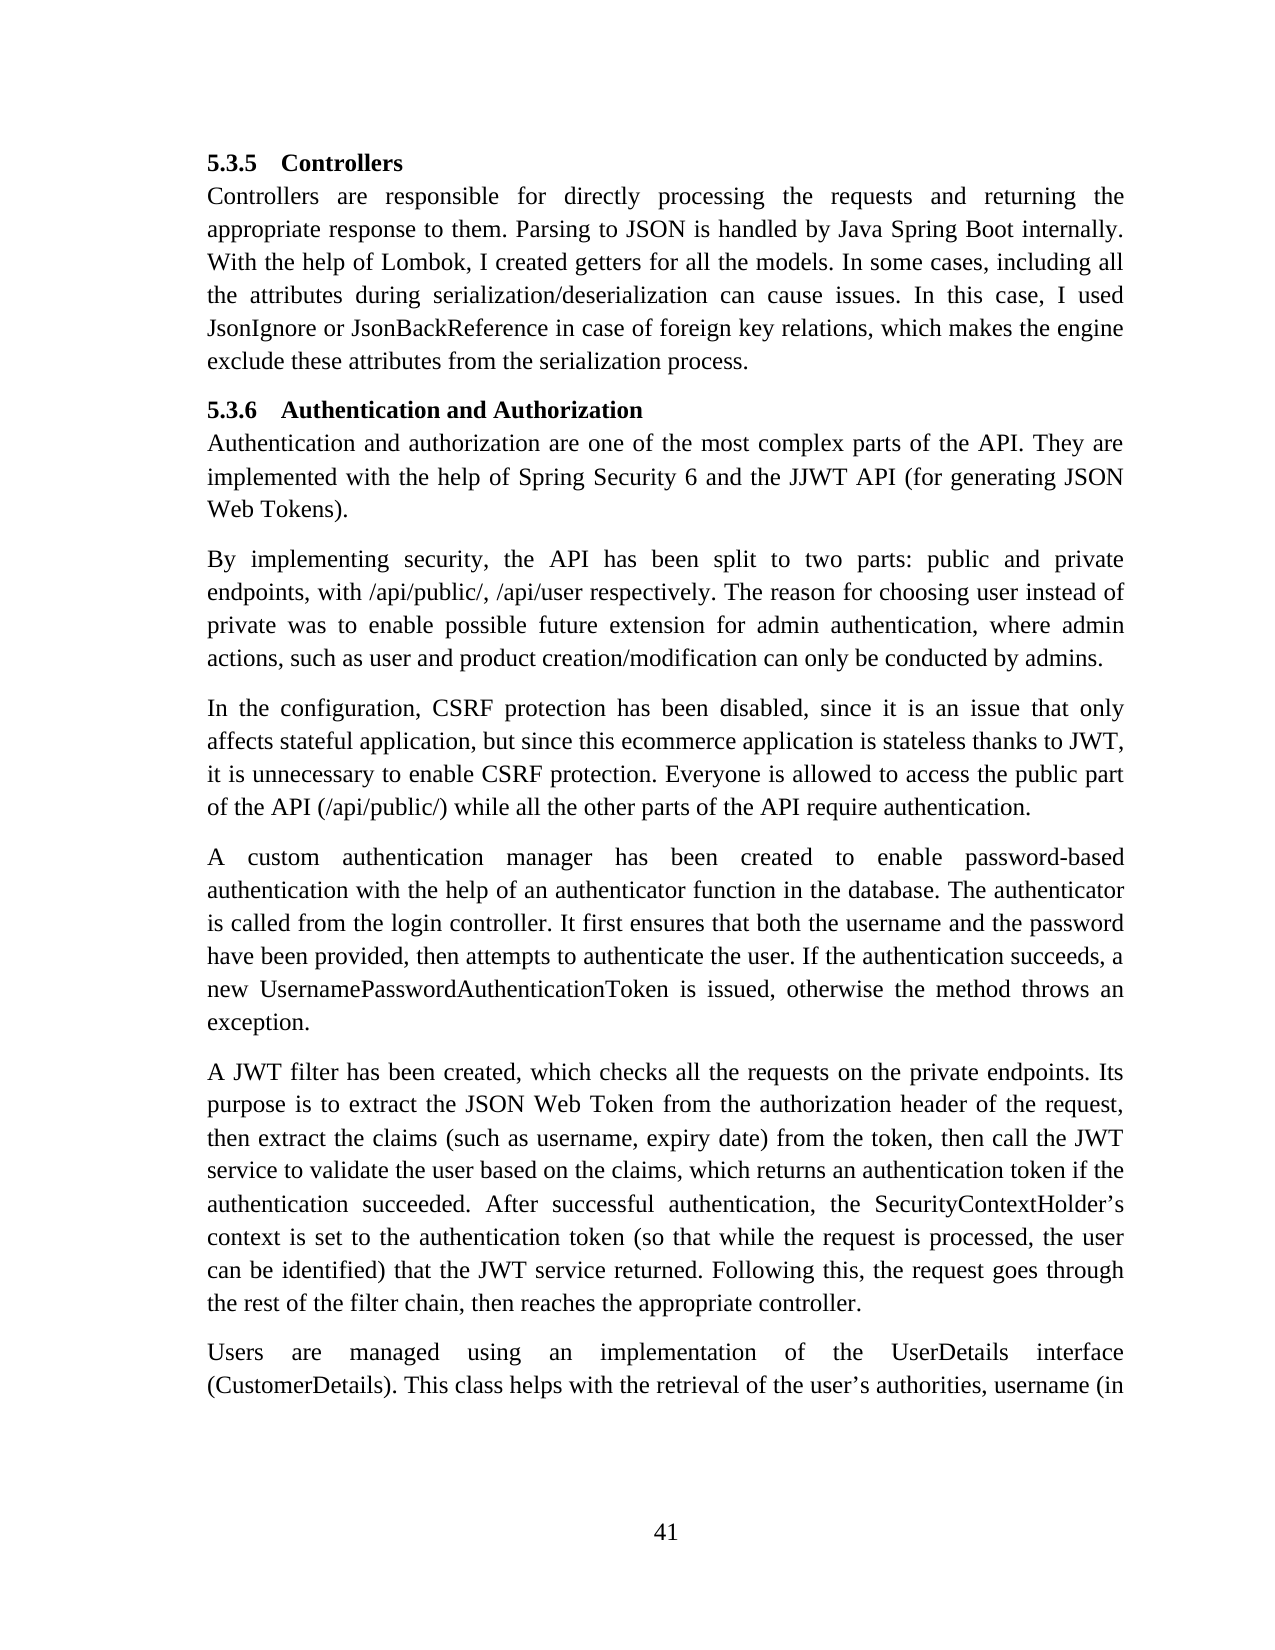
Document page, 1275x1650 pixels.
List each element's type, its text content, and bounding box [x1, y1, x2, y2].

text By implementing security, the API has been split to two parts: public and private endpoints, with /api/public/, /api/user respectively. The reason for choosing user instead of private was to enable possible future extension for admin authentication, where admin actions, such as user and product creation/modification can only be conducted by admins. [207, 544, 1125, 672]
subtitle Authentication and Authorization [207, 396, 1125, 424]
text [207, 1337, 1125, 1399]
subtitle Controllers [207, 148, 1125, 176]
text Controllers are responsible for directly processing the requests and returning the appropriate response to them. Parsing to JSON is handled by Java Spring Boot internally. With the help of Lombok, I created getters for all the models. In some cases, including all the attributes during serialization/deserialization can cause issues. In this case, I used JsonIgnore or JsonBackReference in case of foreign key relations, which makes the engine exclude these attributes from the serialization process. [207, 181, 1125, 374]
text In the configuration, CSRF protection has been disabled, since it is an issue that only affects stateful application, but since this ecommerce application is stateless thanks to JWT, it is unnecessary to enable CSRF protection. Everyone is allowed to access the public part of the API (/api/public/) while all the other parts of the API require authentication. [207, 693, 1125, 821]
text A custom authentication manager has been created to enable password-based authentication with the help of an authenticator function in the database. The authenticator is called from the login controller. It first ensures that both the username and the password have been provided, then attempts to authenticate the user. If the authentication succeeds, a new UsernamePasswordAuthenticationToken is issued, otherwise the method throws an exception. [207, 842, 1125, 1036]
text Authentication and authorization are one of the most complex parts of the API. They are implemented with the help of Spring Security 6 and the JJWT API (for generating JSON Web Tokens). [207, 428, 1125, 523]
text A JWT filter has been created, which checks all the requests on the private endpoints. Its purpose is to extract the JSON Web Token from the authorization header of the request, then extract the claims (such as username, expiry date) from the token, then call the JWT service to validate the user based on the claims, which returns an authentication token if the authentication succeeded. After successful authentication, the SecurityContextHolder’s context is set to the authentication token (so that while the request is processed, the user can be identified) that the JWT service returned. Following this, the request goes through the rest of the filter chain, then reaches the appropriate controller. [207, 1057, 1125, 1316]
